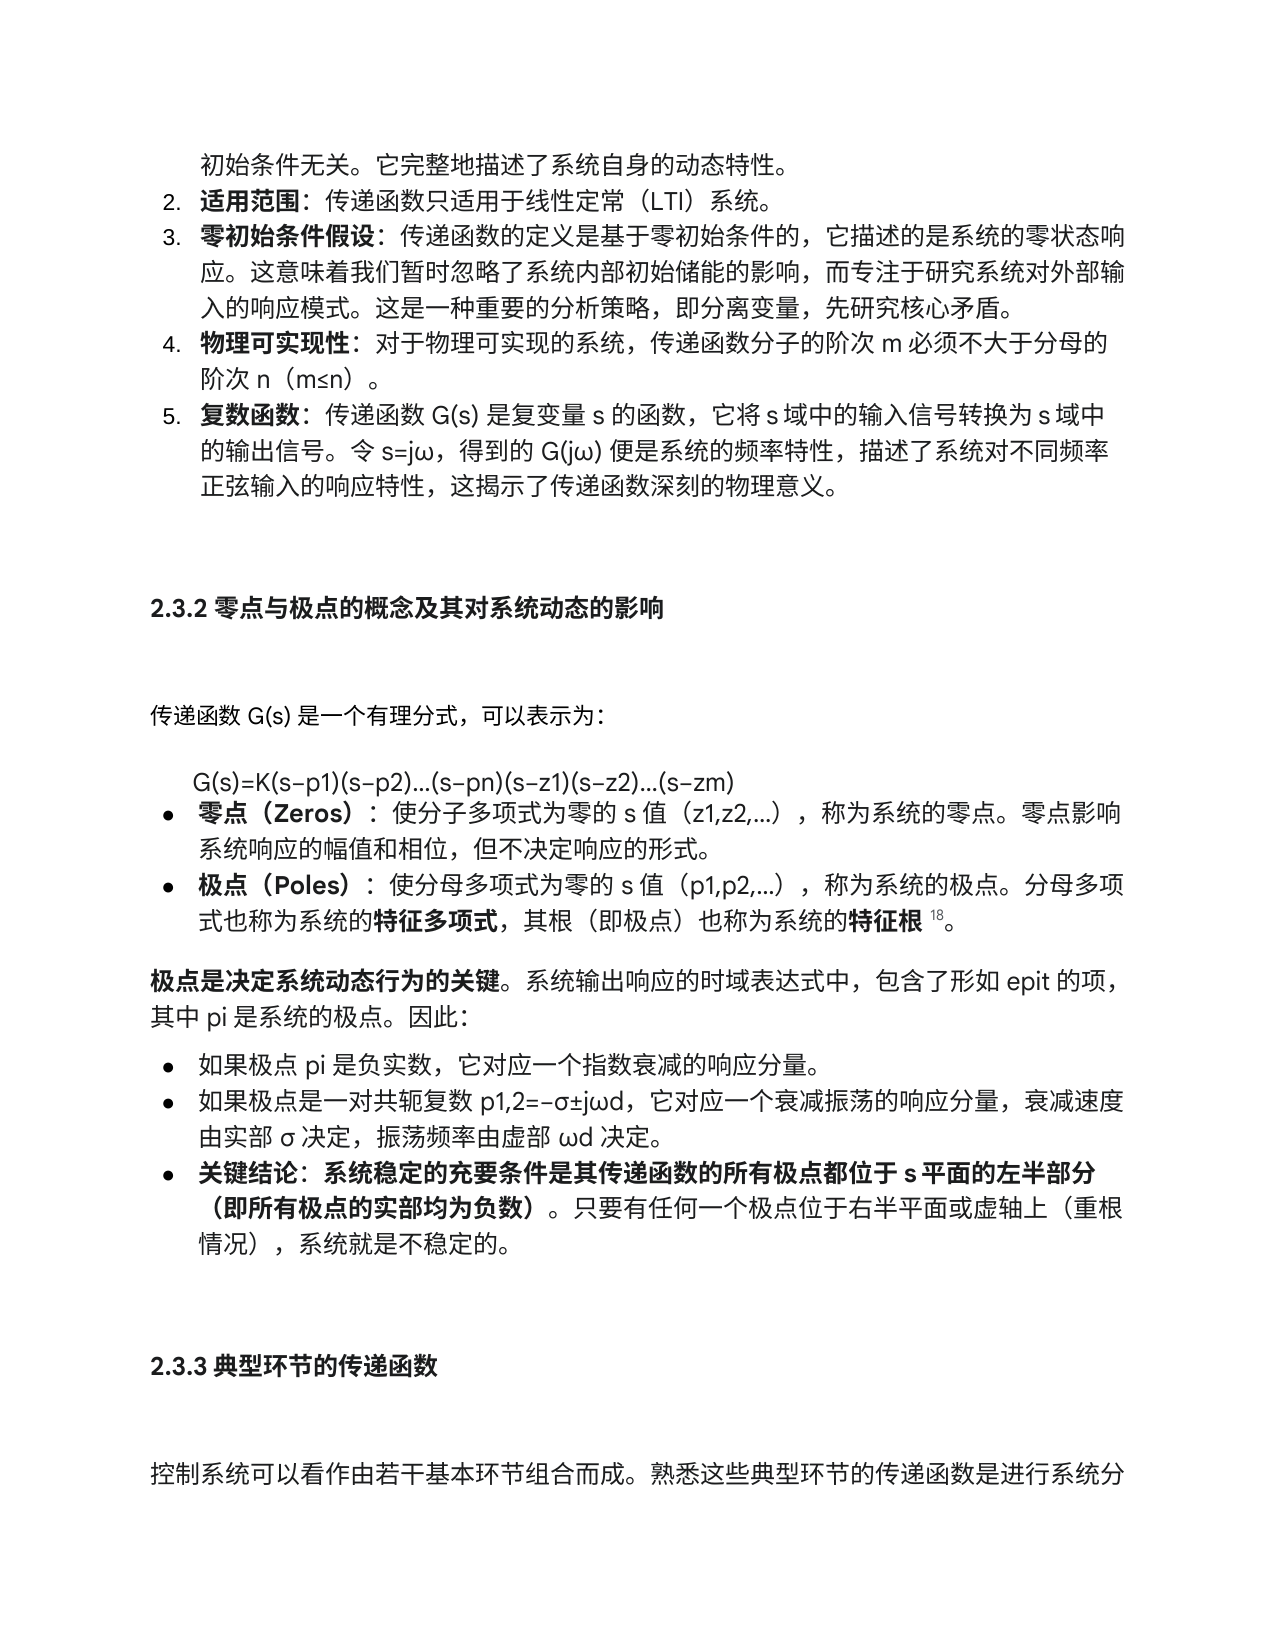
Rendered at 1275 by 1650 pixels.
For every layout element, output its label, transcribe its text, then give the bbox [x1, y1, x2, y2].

list 极点（Poles）：使分母多项式为零的 s 值（p1​,p2​,…），称为系统的极点。分母多项式也称为系统的特征多项式，其根（即极点）也称为系统的特征根 18。 [161, 870, 1125, 937]
list 物理可实现性：对于物理可实现的系统，传递函数分子的阶次 m 必须不大于分母的阶次 n（m≤n）。 [162, 329, 1125, 396]
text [150, 1460, 1125, 1491]
list 零初始条件假设：传递函数的定义是基于零初始条件的，它描述的是系统的零状态响应。这意味着我们暂时忽略了系统内部初始储能的影响，而专注于研究系统对外部输入的响应模式。这是一种重要的分析策略，即分离变量，先研究核心矛盾。 [162, 221, 1125, 324]
text G(s)=K(s−p1​)(s−p2​)…(s−pn​)(s−z1​)(s−z2​)…(s−zm​)​ [192, 767, 1125, 799]
list 复数函数：传递函数 G(s) 是复变量 s 的函数，它将s域中的输入信号转换为s域中的输出信号。令 s=jω，得到的 G(jω) 便是系统的频率特性，描述了系统对不同频率正弦输入的响应特性，这揭示了传递函数深刻的物理意义。 [162, 400, 1125, 503]
text 极点是决定系统动态行为的关键。系统输出响应的时域表达式中，包含了形如 epi​t 的项，其中 pi​ 是系统的极点。因此： [150, 967, 1125, 1034]
list 适用范围：传递函数只适用于线性定常（LTI）系统。 [162, 186, 1125, 217]
list 如果极点是一对共轭复数 p1,2​=−σ±jωd​，它对应一个衰减振荡的响应分量，衰减速度由实部 σ 决定，振荡频率由虚部 ωd​ 决定。 [161, 1086, 1125, 1153]
subtitle 2.3.3 典型环节的传递函数 [150, 1351, 1125, 1382]
list 如果极点 pi​ 是负实数，它对应一个指数衰减的响应分量。 [161, 1051, 1125, 1082]
subtitle 2.3.2 零点与极点的概念及其对系统动态的影响 [150, 593, 1125, 624]
list 关键结论：系统稳定的充要条件是其传递函数的所有极点都位于s平面的左半部分（即所有极点的实部均为负数）。只要有任何一个极点位于右半平面或虚轴上（重根情况），系统就是不稳定的。 [161, 1158, 1125, 1261]
list 零点（Zeros）：使分子多项式为零的 s 值（z1​,z2​,…），称为系统的零点。零点影响系统响应的幅值和相位，但不决定响应的形式。 [161, 799, 1125, 866]
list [162, 150, 1125, 181]
text 传递函数 G(s) 是一个有理分式，可以表示为： [150, 702, 1125, 731]
